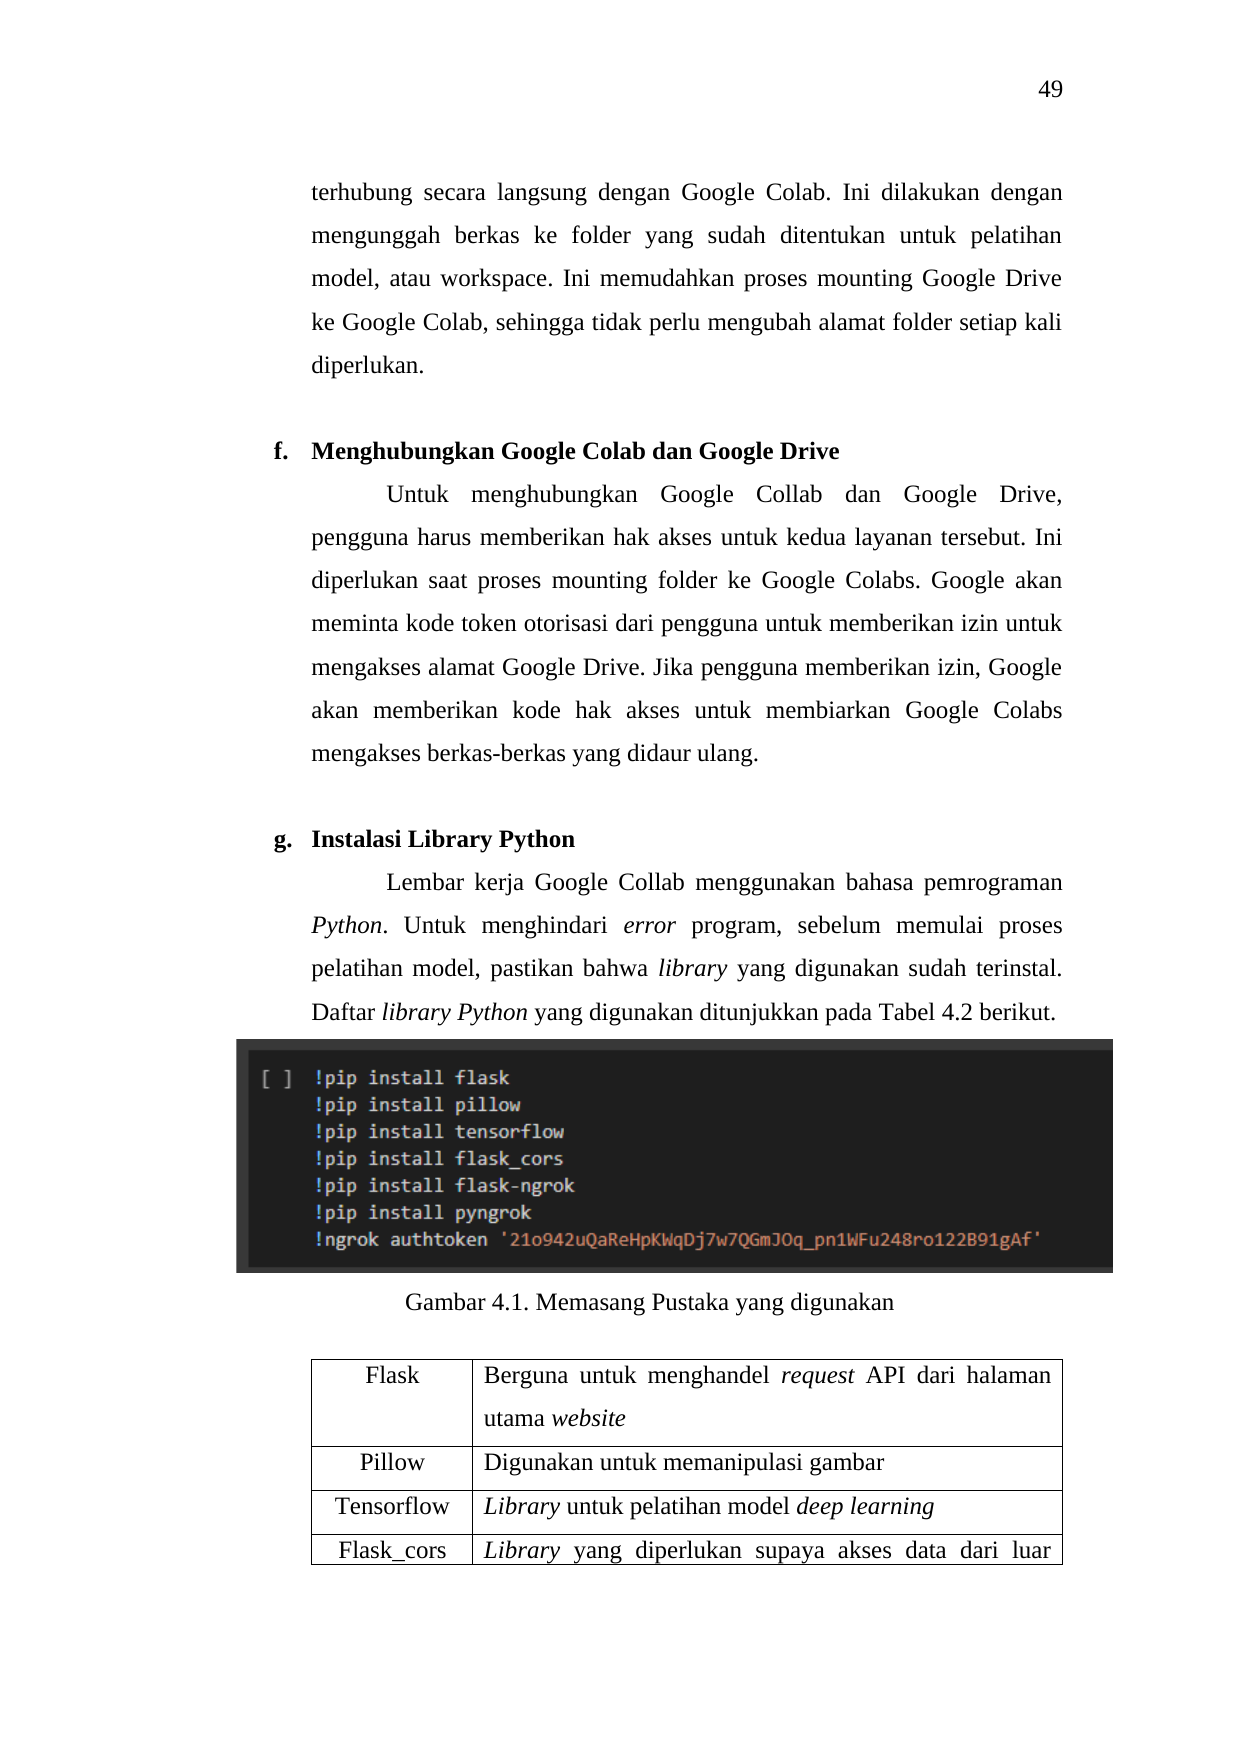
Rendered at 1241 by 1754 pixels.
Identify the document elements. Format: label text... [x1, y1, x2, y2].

table_header Berguna untuk menghandel request API dari halaman utama website [473, 1360, 1062, 1446]
list Untuk menghubungkan Google Collab dan Google Drive, pengguna harus memberikan hak akses untuk kedua layanan tersebut. Ini diperlukan saat proses mounting folder ke Google Colabs. Google akan meminta kode token otorisasi dari pengguna untuk memberikan izin untuk mengakses alamat Google Drive. Jika pengguna memberikan izin, Google akan memberikan kode hak akses untuk membiarkan Google Colabs mengakses berkas-berkas yang didaur ulang. [311, 479, 1063, 767]
text Gambar 4.1. Memasang Pustaka yang digunakan [236, 1287, 1063, 1316]
table_cell Flask_cors [312, 1535, 472, 1564]
table_cell Library untuk pelatihan model deep learning [473, 1491, 1062, 1534]
list Instalasi Library Python [274, 824, 1063, 853]
list Menghubungkan Google Colab dan Google Drive [274, 436, 1063, 465]
table_cell Pillow [312, 1447, 472, 1490]
table_cell Digunakan untuk memanipulasi gambar [473, 1447, 1062, 1490]
table_cell Tensorflow [312, 1491, 472, 1534]
table_header Flask [312, 1360, 472, 1446]
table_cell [473, 1535, 1062, 1564]
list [311, 177, 1063, 378]
list Lembar kerja Google Collab menggunakan bahasa pemrograman Python. Untuk menghindari error program, sebelum memulai proses pelatihan model, pastikan bahwa library yang digunakan sudah terinstal. Daftar library Python yang digunakan ditunjukkan pada Tabel 4.2 berikut. [311, 867, 1063, 1025]
picture [236, 1039, 1113, 1273]
